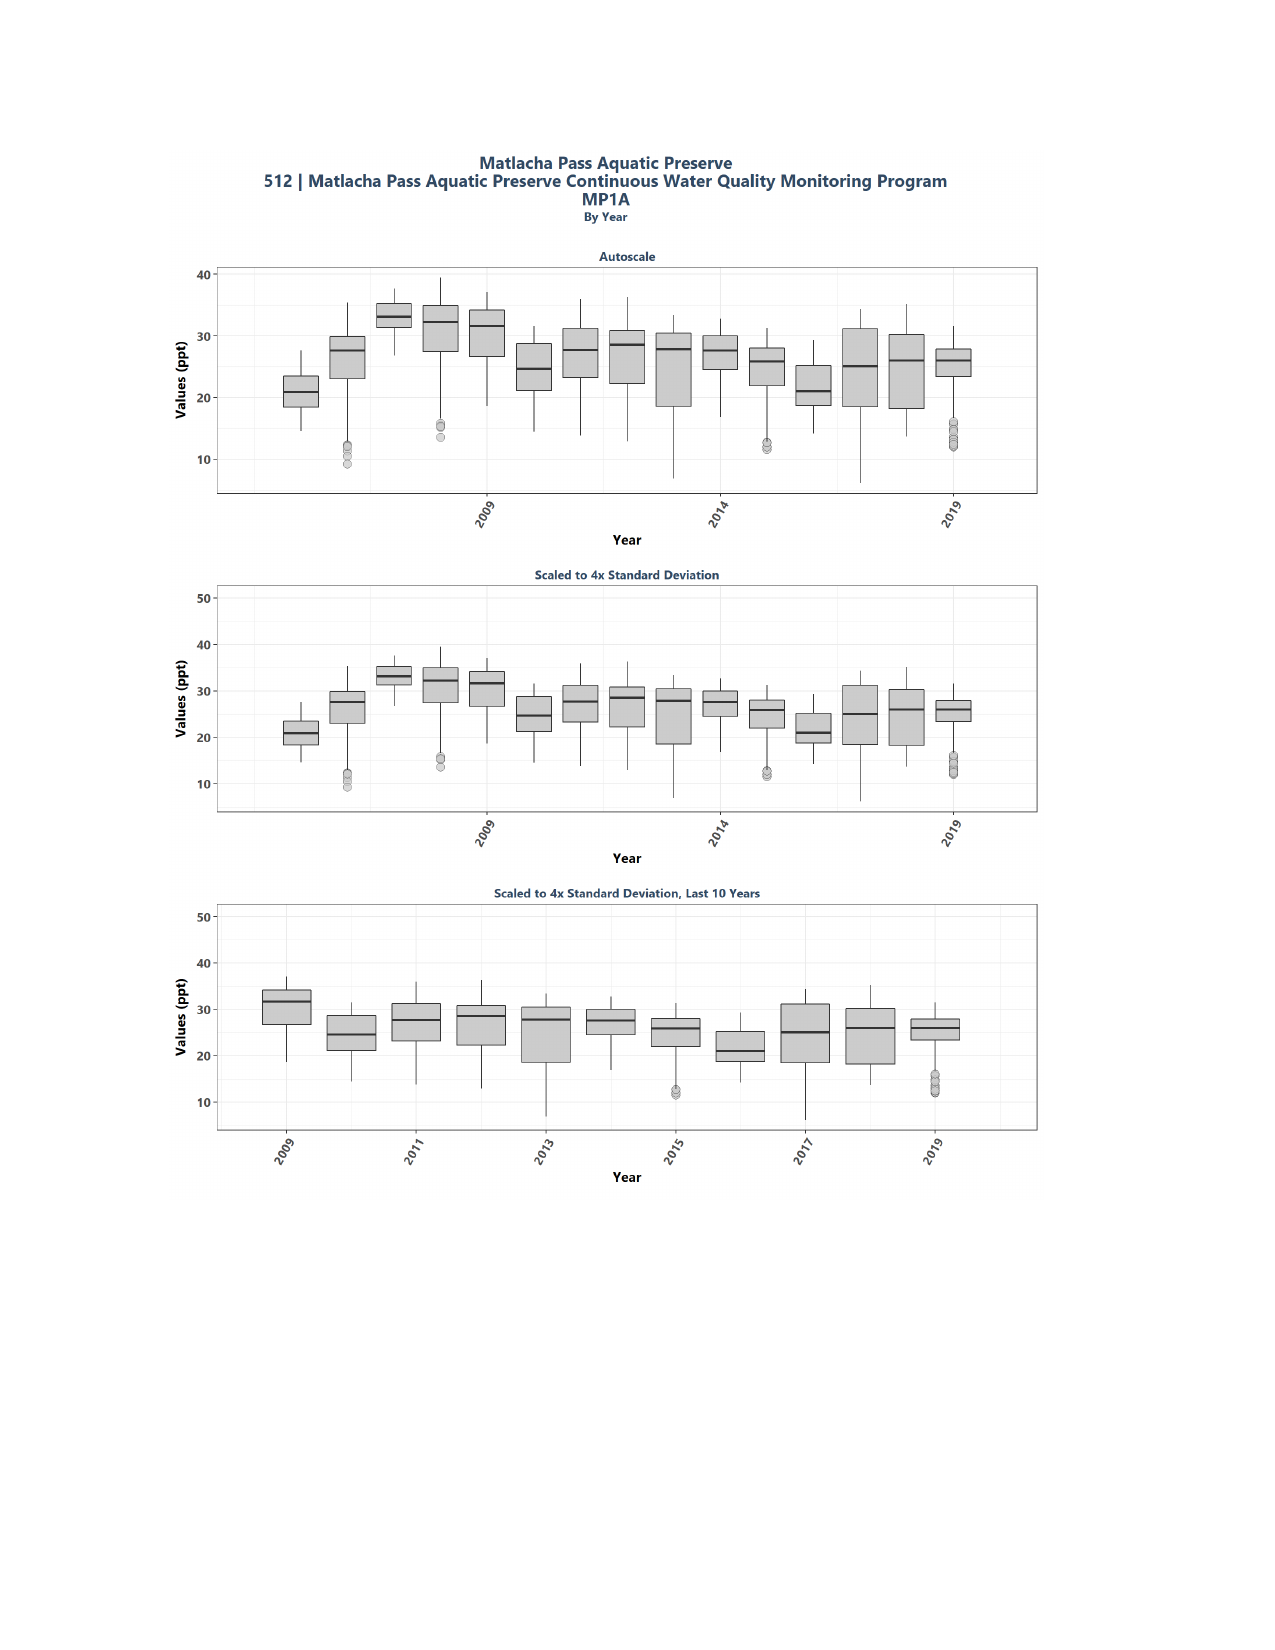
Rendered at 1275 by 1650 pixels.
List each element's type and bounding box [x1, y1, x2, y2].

picture [168, 150, 1044, 1200]
